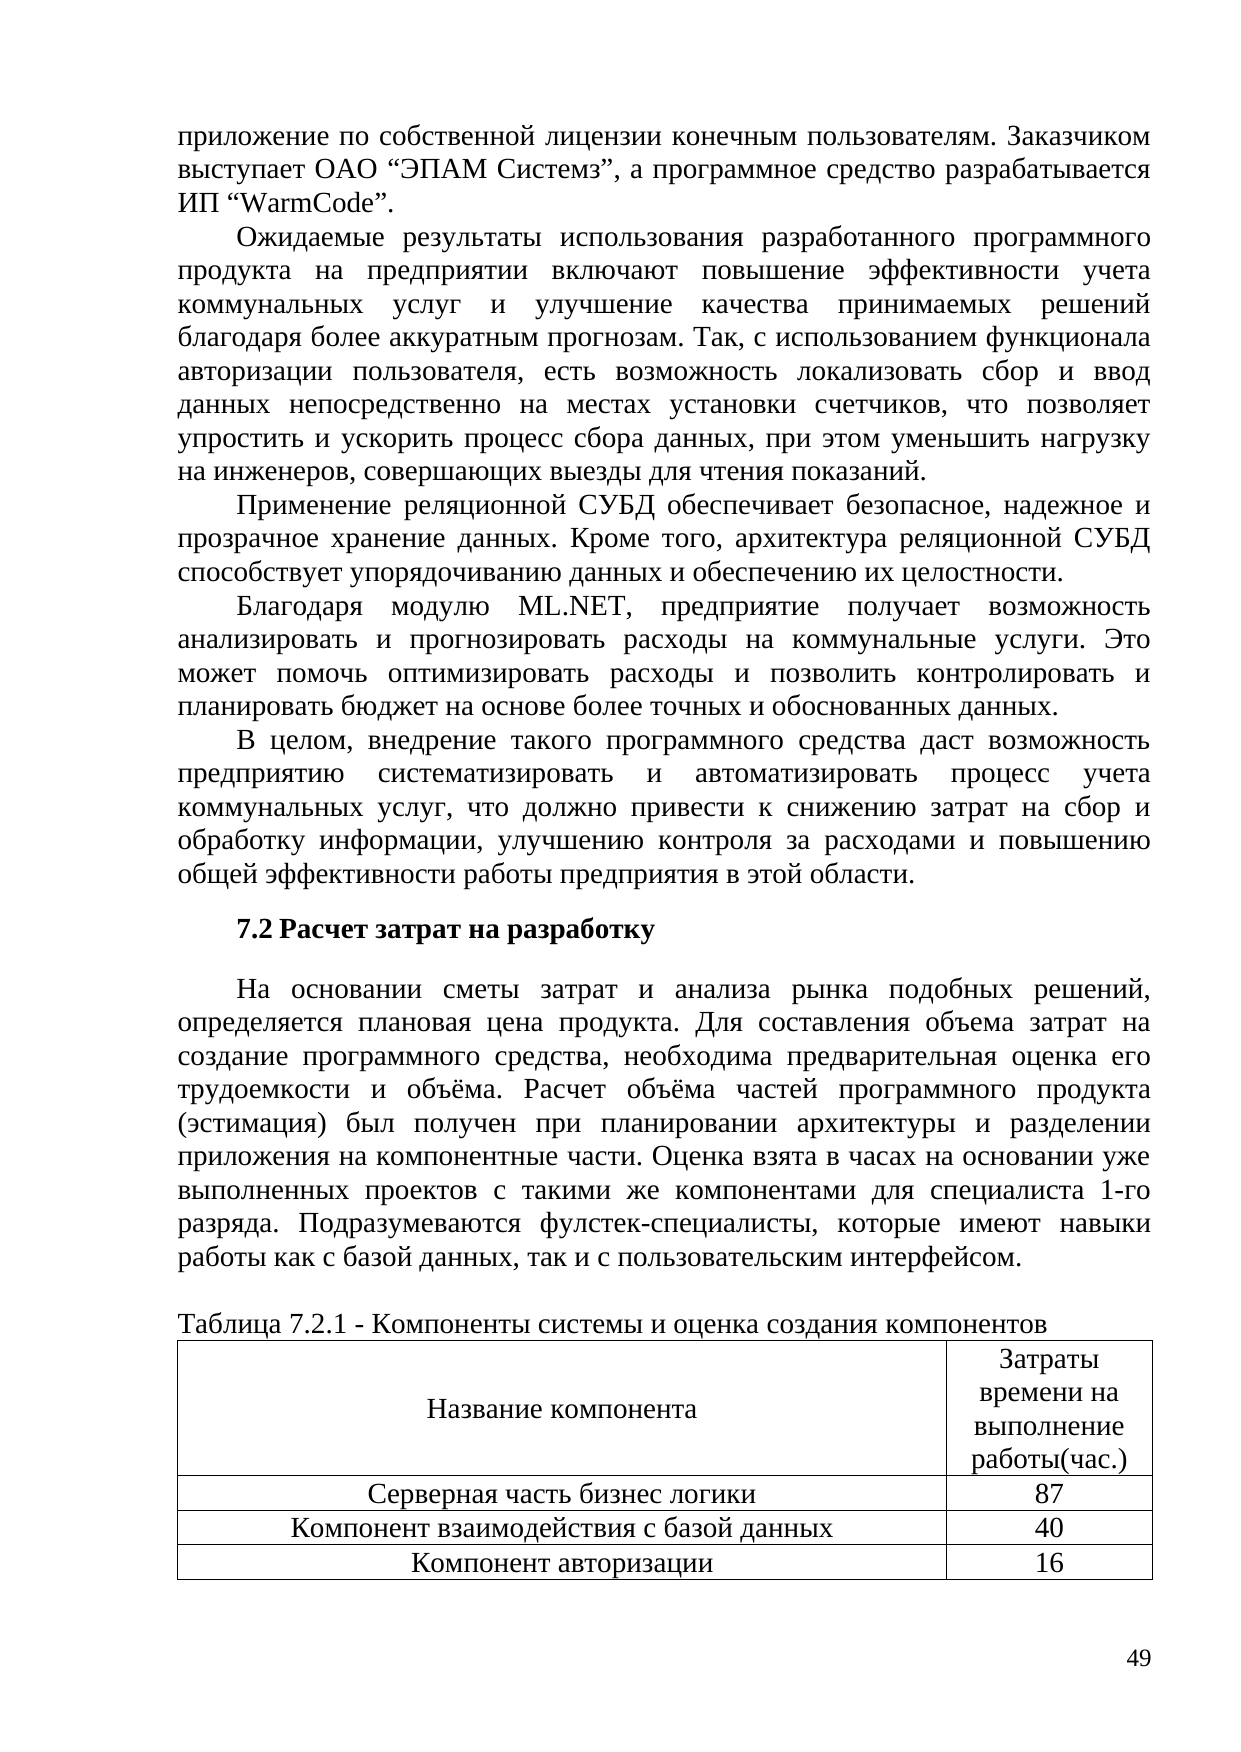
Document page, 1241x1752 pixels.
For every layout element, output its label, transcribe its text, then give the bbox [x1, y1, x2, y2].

table_cell 87 [947, 1476, 1152, 1509]
text В целом, внедрение такого программного средства даст возможность предприятию систематизировать и автоматизировать процесс учета коммунальных услуг, что должно привести к снижению затрат на сбор и обработку информации, улучшению контроля за расходами и повышению общей эффективности работы предприятия в этой области. [177, 722, 1152, 889]
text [177, 118, 1152, 219]
text На основании сметы затрат и анализа рынка подобных решений, определяется плановая цена продукта. Для составления объема затрат на создание программного средства, необходима предварительная оценка его трудоемкости и объёма. Расчет объёма частей программного продукта (эстимация) был получен при планировании архитектуры и разделении приложения на компонентные части. Оценка взята в часах на основании уже выполненных проектов с такими же компонентами для специалиста 1-го разряда. Подразумеваются фулстек-специалисты, которые имеют навыки работы как с базой данных, так и с пользовательским интерфейсом. [177, 971, 1152, 1273]
table_cell 40 [947, 1511, 1152, 1544]
table_cell Компонент взаимодействия с базой данных [178, 1511, 946, 1544]
table_cell Компонент авторизации [178, 1545, 946, 1579]
text 7.2 Расчет затрат на разработку [177, 917, 1152, 944]
table_cell Серверная часть бизнес логики [178, 1476, 946, 1509]
table_cell 16 [947, 1545, 1152, 1579]
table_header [947, 1341, 1152, 1475]
text Применение реляционной СУБД обеспечивает безопасное, надежное и прозрачное хранение данных. Кроме того, архитектура реляционной СУБД способствует упорядочиванию данных и обеспечению их целостности. [177, 487, 1152, 588]
text Таблица 7.2.1 - Компоненты системы и оценка создания компонентов [177, 1306, 1152, 1340]
table_header Название компонента [178, 1341, 946, 1475]
text Ожидаемые результаты использования разработанного программного продукта на предприятии включают повышение эффективности учета коммунальных услуг и улучшение качества принимаемых решений благодаря более аккуратным прогнозам. Так, с использованием функционала авторизации пользователя, есть возможность локализовать сбор и ввод данных непосредственно на местах установки счетчиков, что позволяет упростить и ускорить процесс сбора данных, при этом уменьшить нагрузку на инженеров, совершающих выезды для чтения показаний. [177, 219, 1152, 487]
text Благодаря модулю ML.NET, предприятие получает возможность анализировать и прогнозировать расходы на коммунальные услуги. Это может помочь оптимизировать расходы и позволить контролировать и планировать бюджет на основе более точных и обоснованных данных. [177, 588, 1152, 722]
